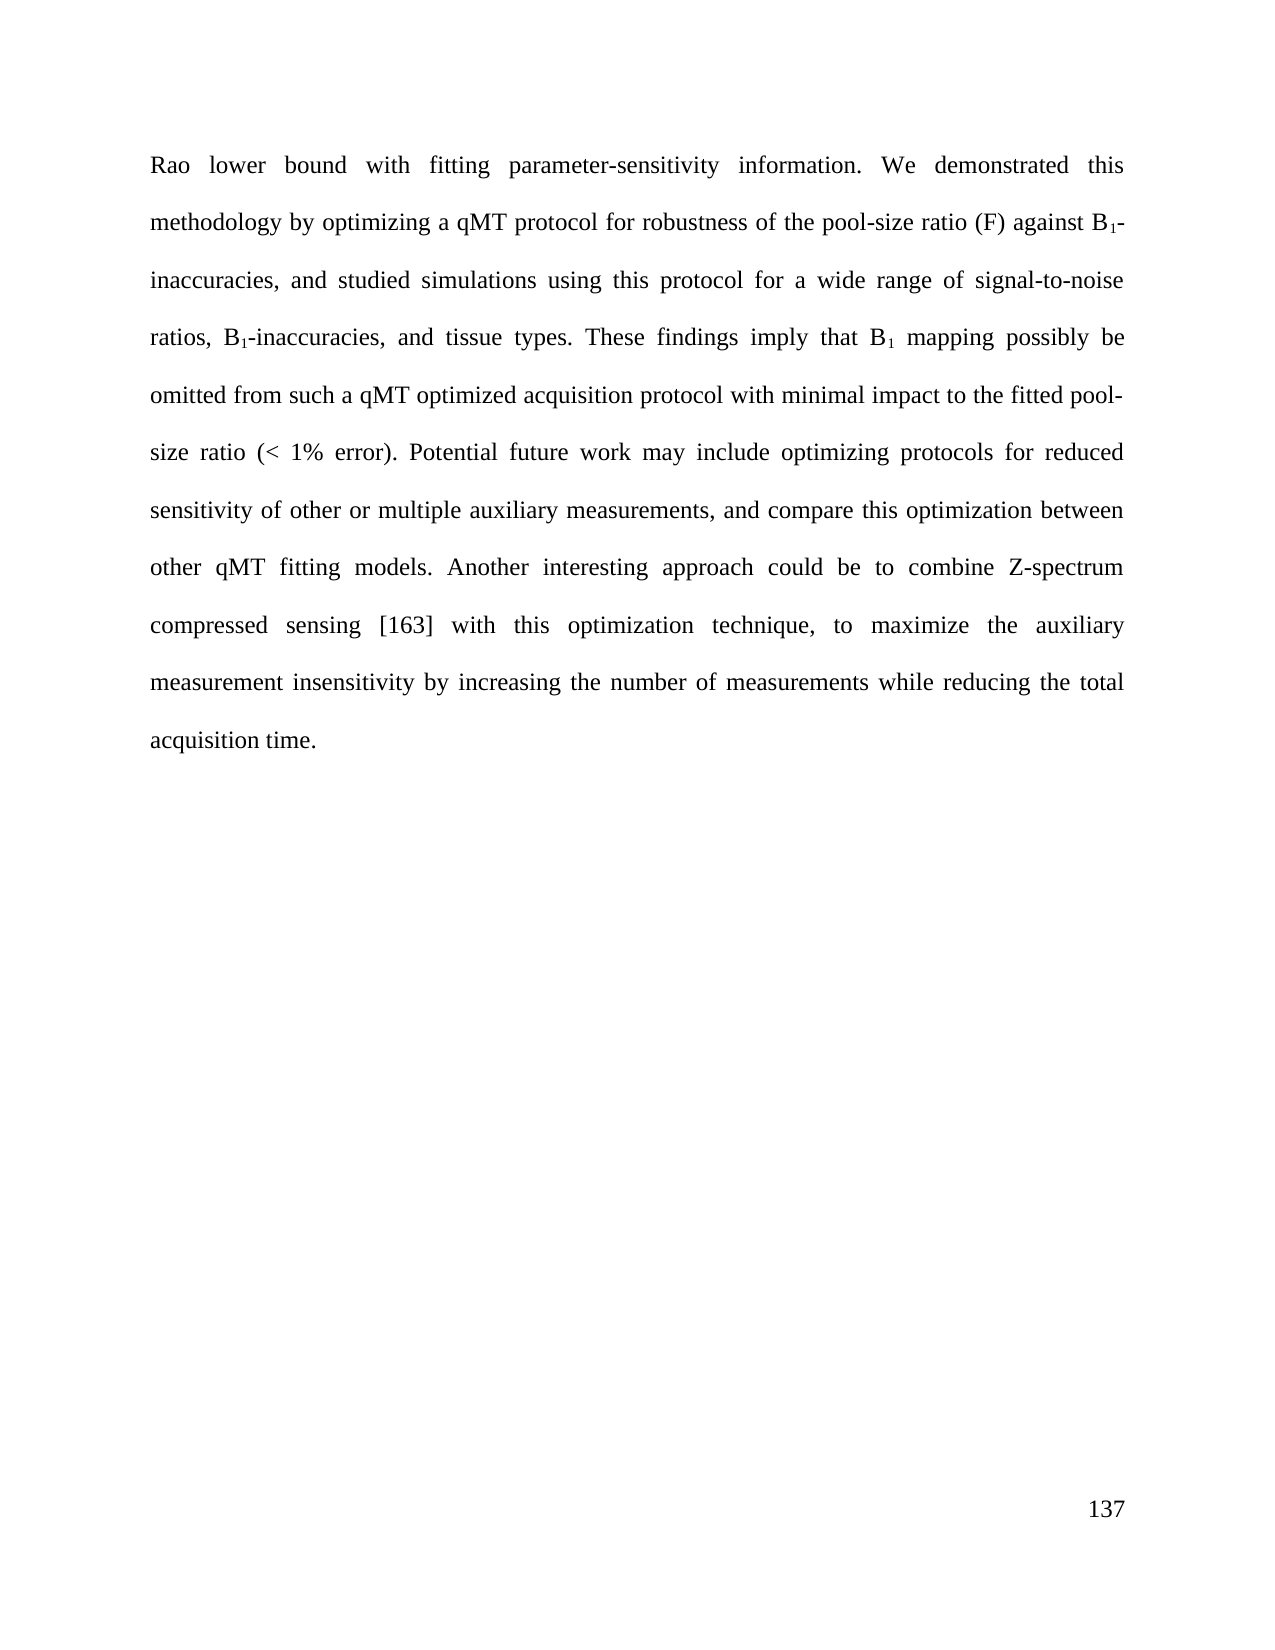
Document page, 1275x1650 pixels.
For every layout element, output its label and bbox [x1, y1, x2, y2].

text [150, 150, 1125, 754]
